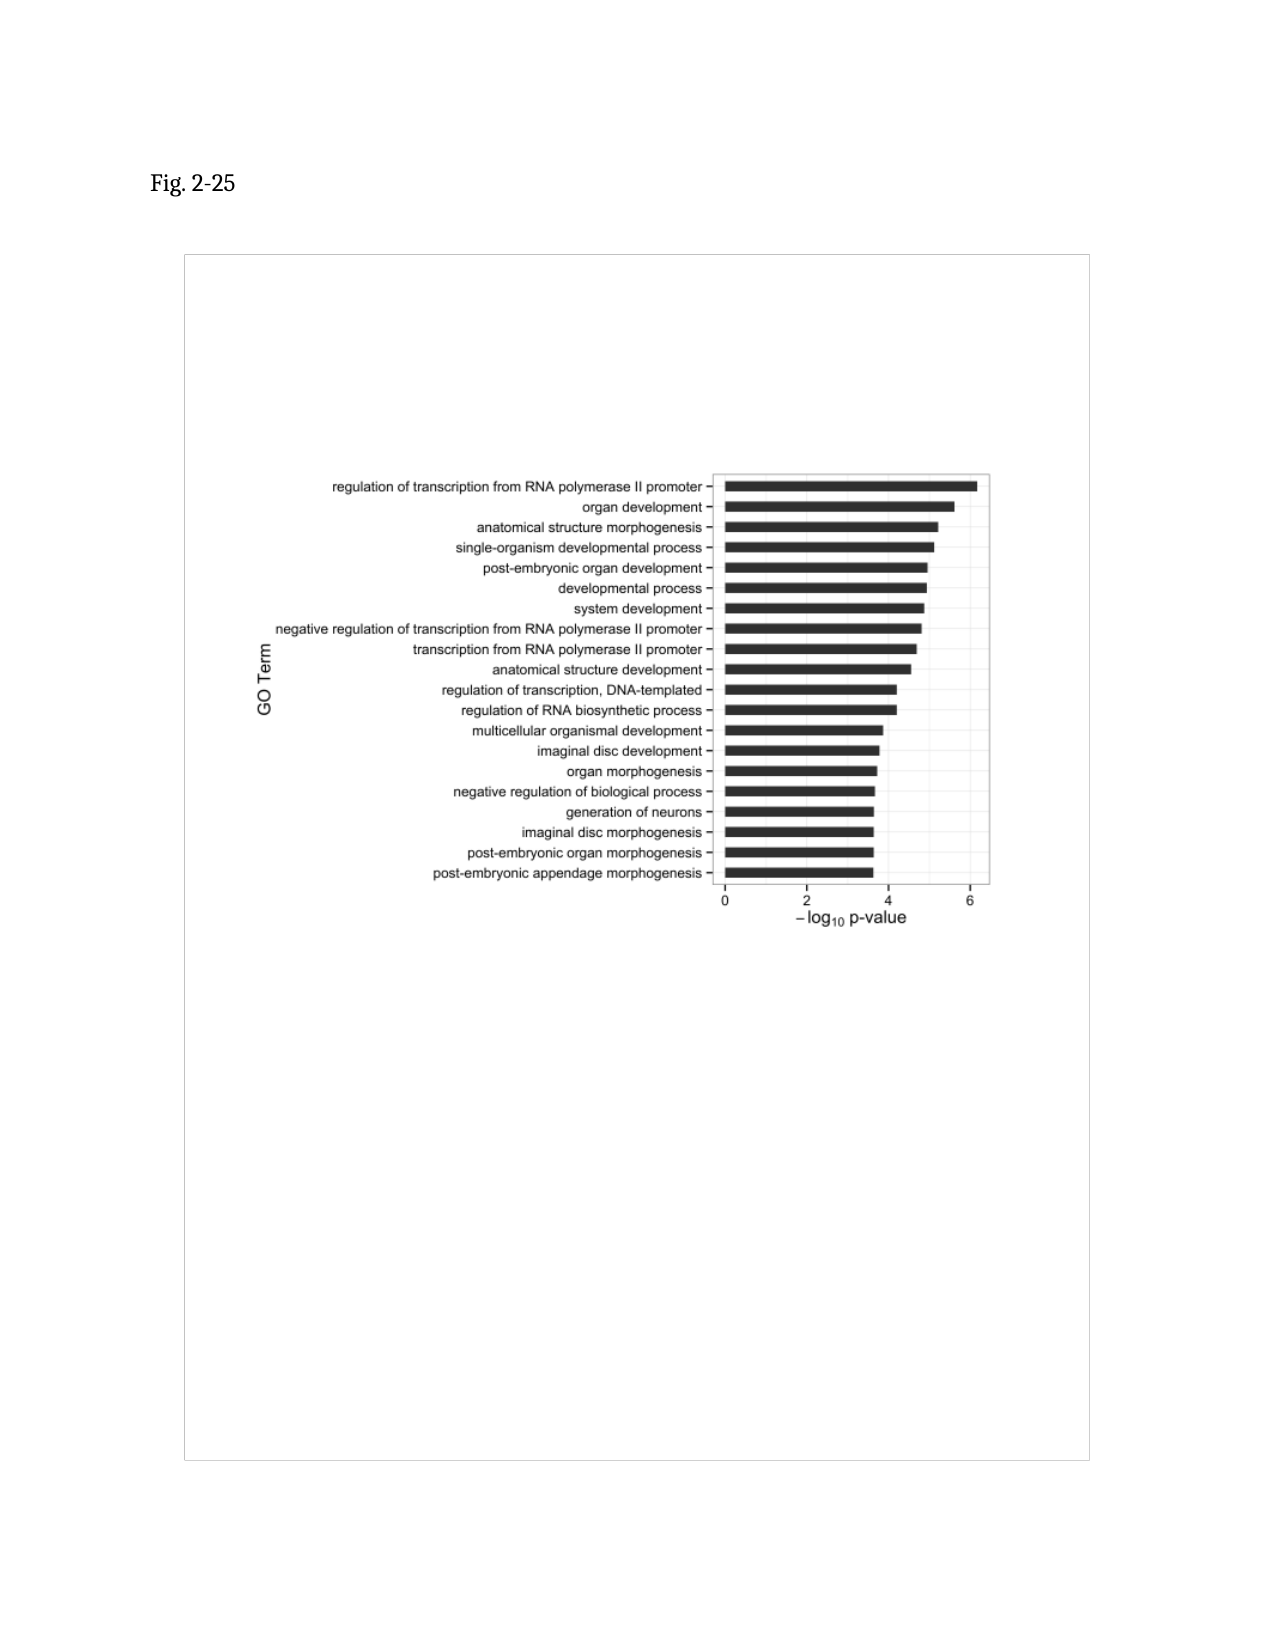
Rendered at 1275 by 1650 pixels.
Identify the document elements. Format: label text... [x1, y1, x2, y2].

text Fig. 2-25 [150, 169, 1125, 1486]
